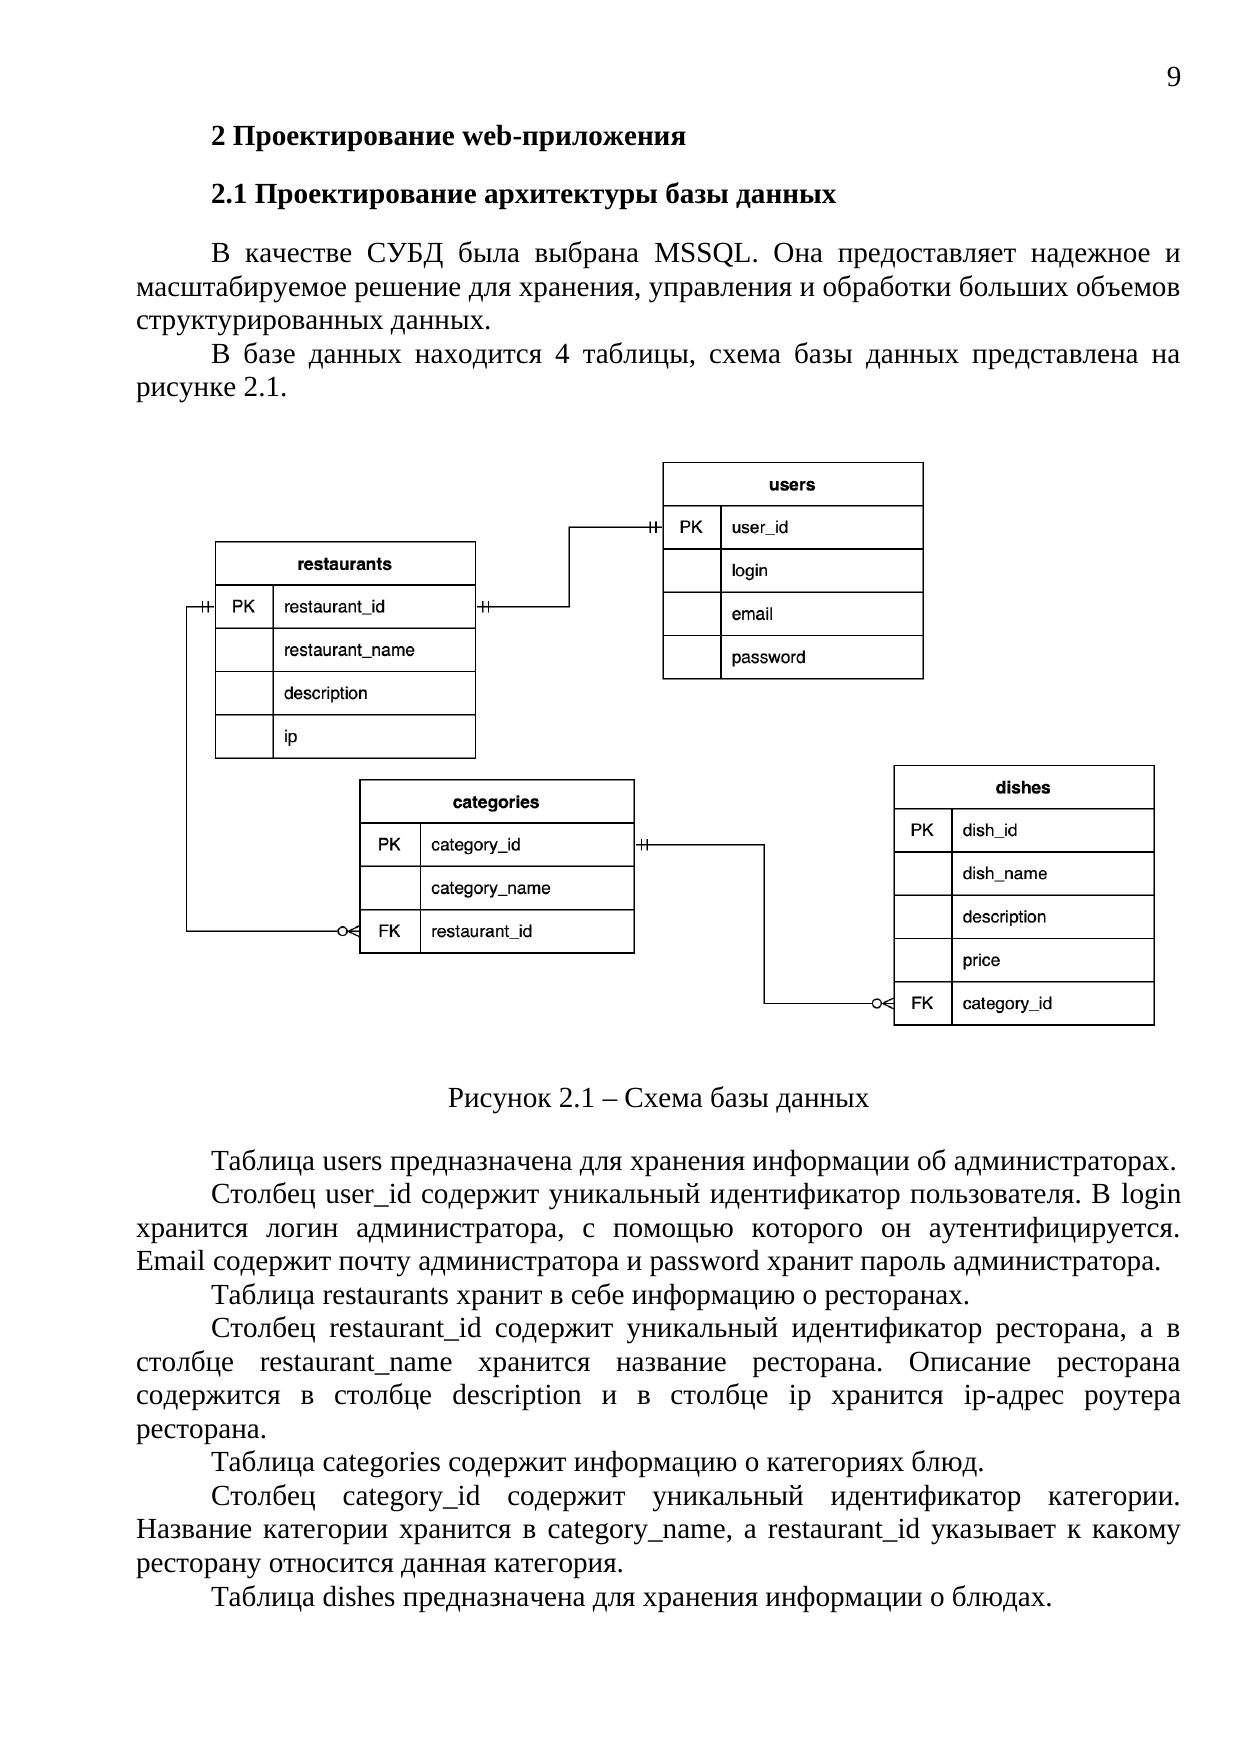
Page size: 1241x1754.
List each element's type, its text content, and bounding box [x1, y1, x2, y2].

text В базе данных находится 4 таблицы, схема базы данных представлена на рисунке 2.1. [136, 336, 1181, 403]
text Таблица restaurants хранит в себе информацию о ресторанах. [136, 1277, 1181, 1310]
text Рисунок 2.1 – Схема базы данных [136, 1080, 1181, 1113]
text Таблица dishes предназначена для хранения информации о блюдах. [136, 1579, 1181, 1612]
text Столбец category_id содержит уникальный идентификатор категории. Название категории хранится в category_name, а restaurant_id указывает к какому ресторану относится данная категория. [136, 1478, 1181, 1579]
subtitle 2.1 Проектирование архитектуры базы данных [136, 177, 1181, 210]
picture [135, 432, 1182, 1055]
text Таблица users предназначена для хранения информации об администраторах. [136, 1143, 1181, 1176]
text В качестве СУБД была выбрана MSSQL. Она предоставляет надежное и масштабируемое решение для хранения, управления и обработки больших объемов структурированных данных. [136, 235, 1181, 336]
subtitle 2 Проектирование web-приложения [136, 118, 1181, 152]
text Таблица categories содержит информацию о категориях блюд. [136, 1444, 1181, 1478]
text Столбец user_id содержит уникальный идентификатор пользователя. В login хранится логин администратора, с помощью которого он аутентифицируется. Email содержит почту администратора и password хранит пароль администратора. [136, 1176, 1181, 1277]
text Столбец restaurant_id содержит уникальный идентификатор ресторана, а в столбце restaurant_name хранится название ресторана. Описание ресторана содержится в столбце description и в столбце ip хранится ip-адрес роутера ресторана. [136, 1310, 1181, 1444]
